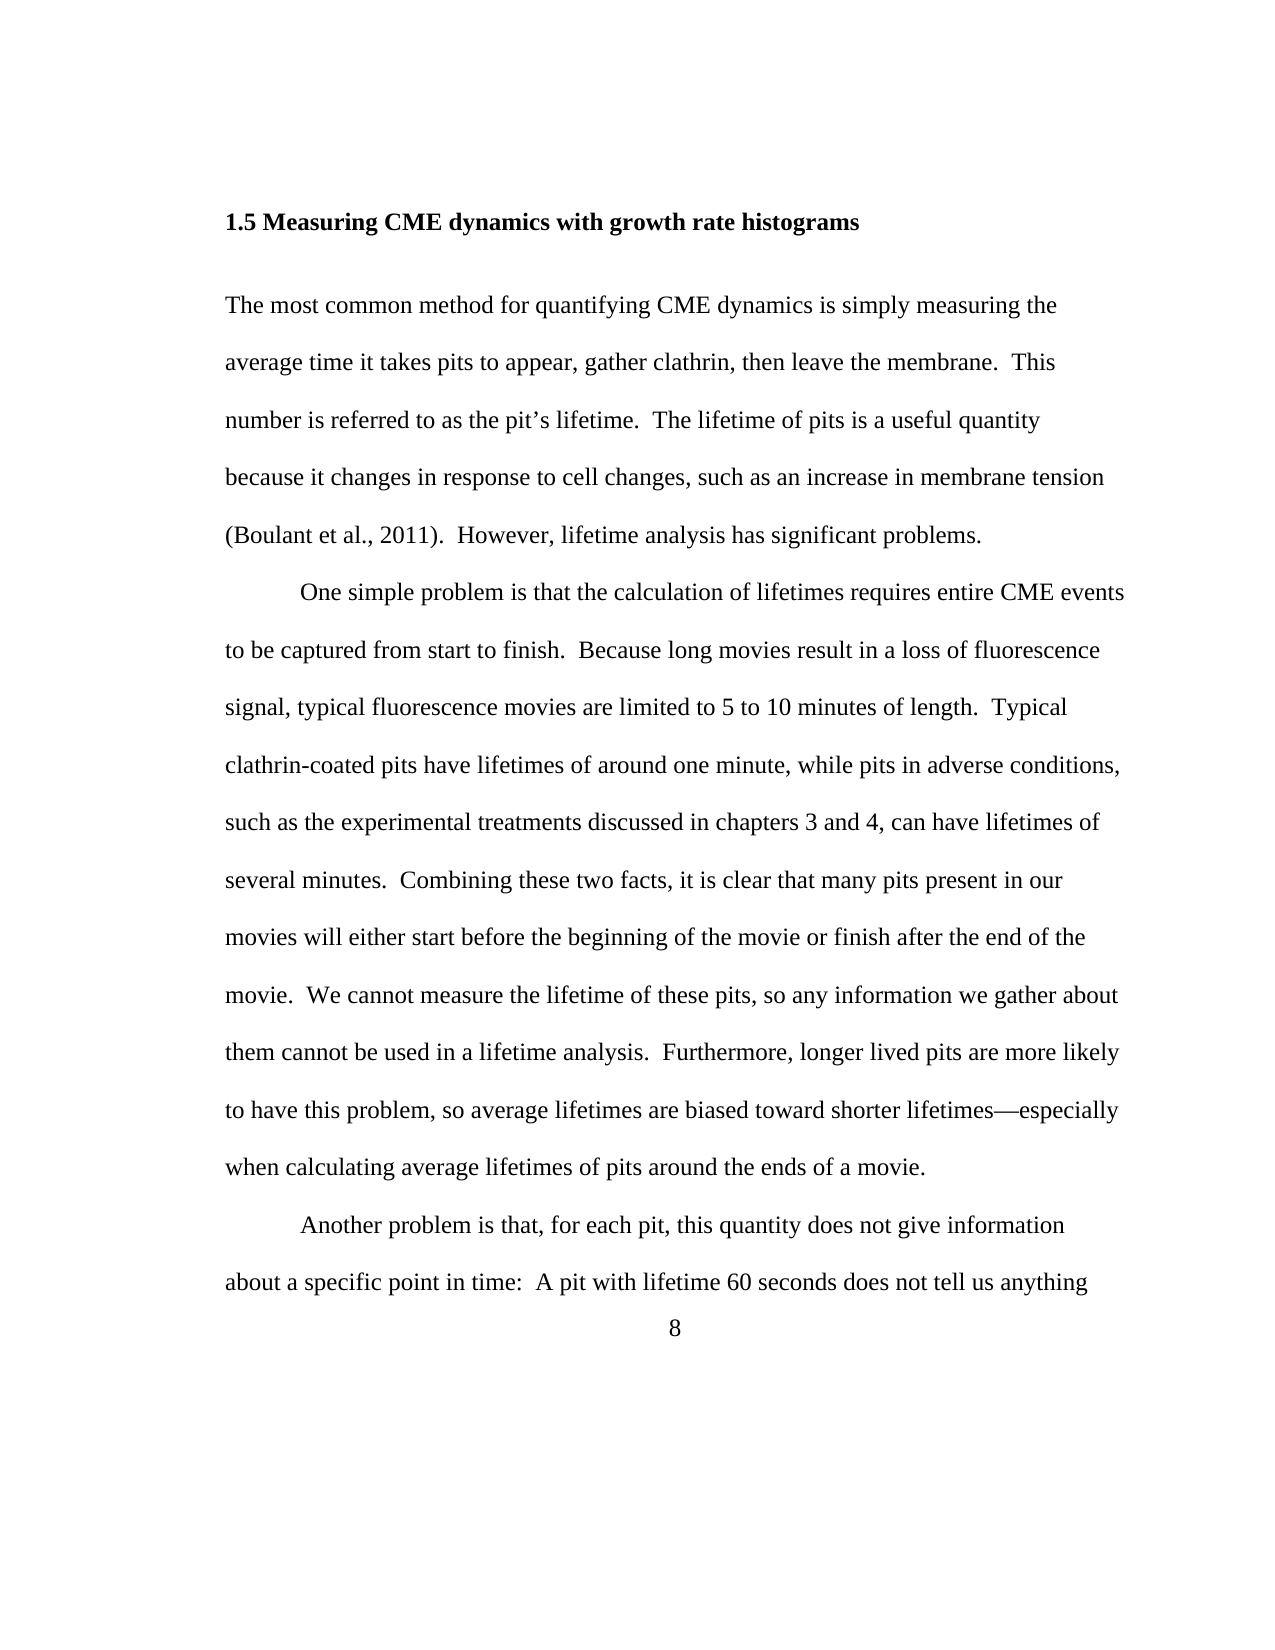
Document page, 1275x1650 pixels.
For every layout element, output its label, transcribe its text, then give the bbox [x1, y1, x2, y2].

text One simple problem is that the calculation of lifetimes requires entire CME events to be captured from start to finish. Because long movies result in a loss of fluorescence signal, typical fluorescence movies are limited to 5 to 10 minutes of length. Typical clathrin-coated pits have lifetimes of around one minute, while pits in adverse conditions, such as the experimental treatments discussed in chapters 3 and 4, can have lifetimes of several minutes. Combining these two facts, it is clear that many pits present in our movies will either start before the beginning of the movie or finish after the end of the movie. We cannot measure the lifetime of these pits, so any information we gather about them cannot be used in a lifetime analysis. Furthermore, longer lived pits are more likely to have this problem, so average lifetimes are biased toward shorter lifetimes—especially when calculating average lifetimes of pits around the ends of a movie. [225, 577, 1125, 1181]
text The most common method for quantifying CME dynamics is simply measuring the average time it takes pits to appear, gather clathrin, then leave the membrane. This number is referred to as the pit’s lifetime. The lifetime of pits is a useful quantity because it changes in response to cell changes, such as an increase in membrane tension (Boulant et al., 2011). However, lifetime analysis has significant problems. [225, 290, 1125, 549]
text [225, 1210, 1125, 1296]
subtitle 1.5 Measuring CME dynamics with growth rate histograms [225, 207, 1125, 236]
